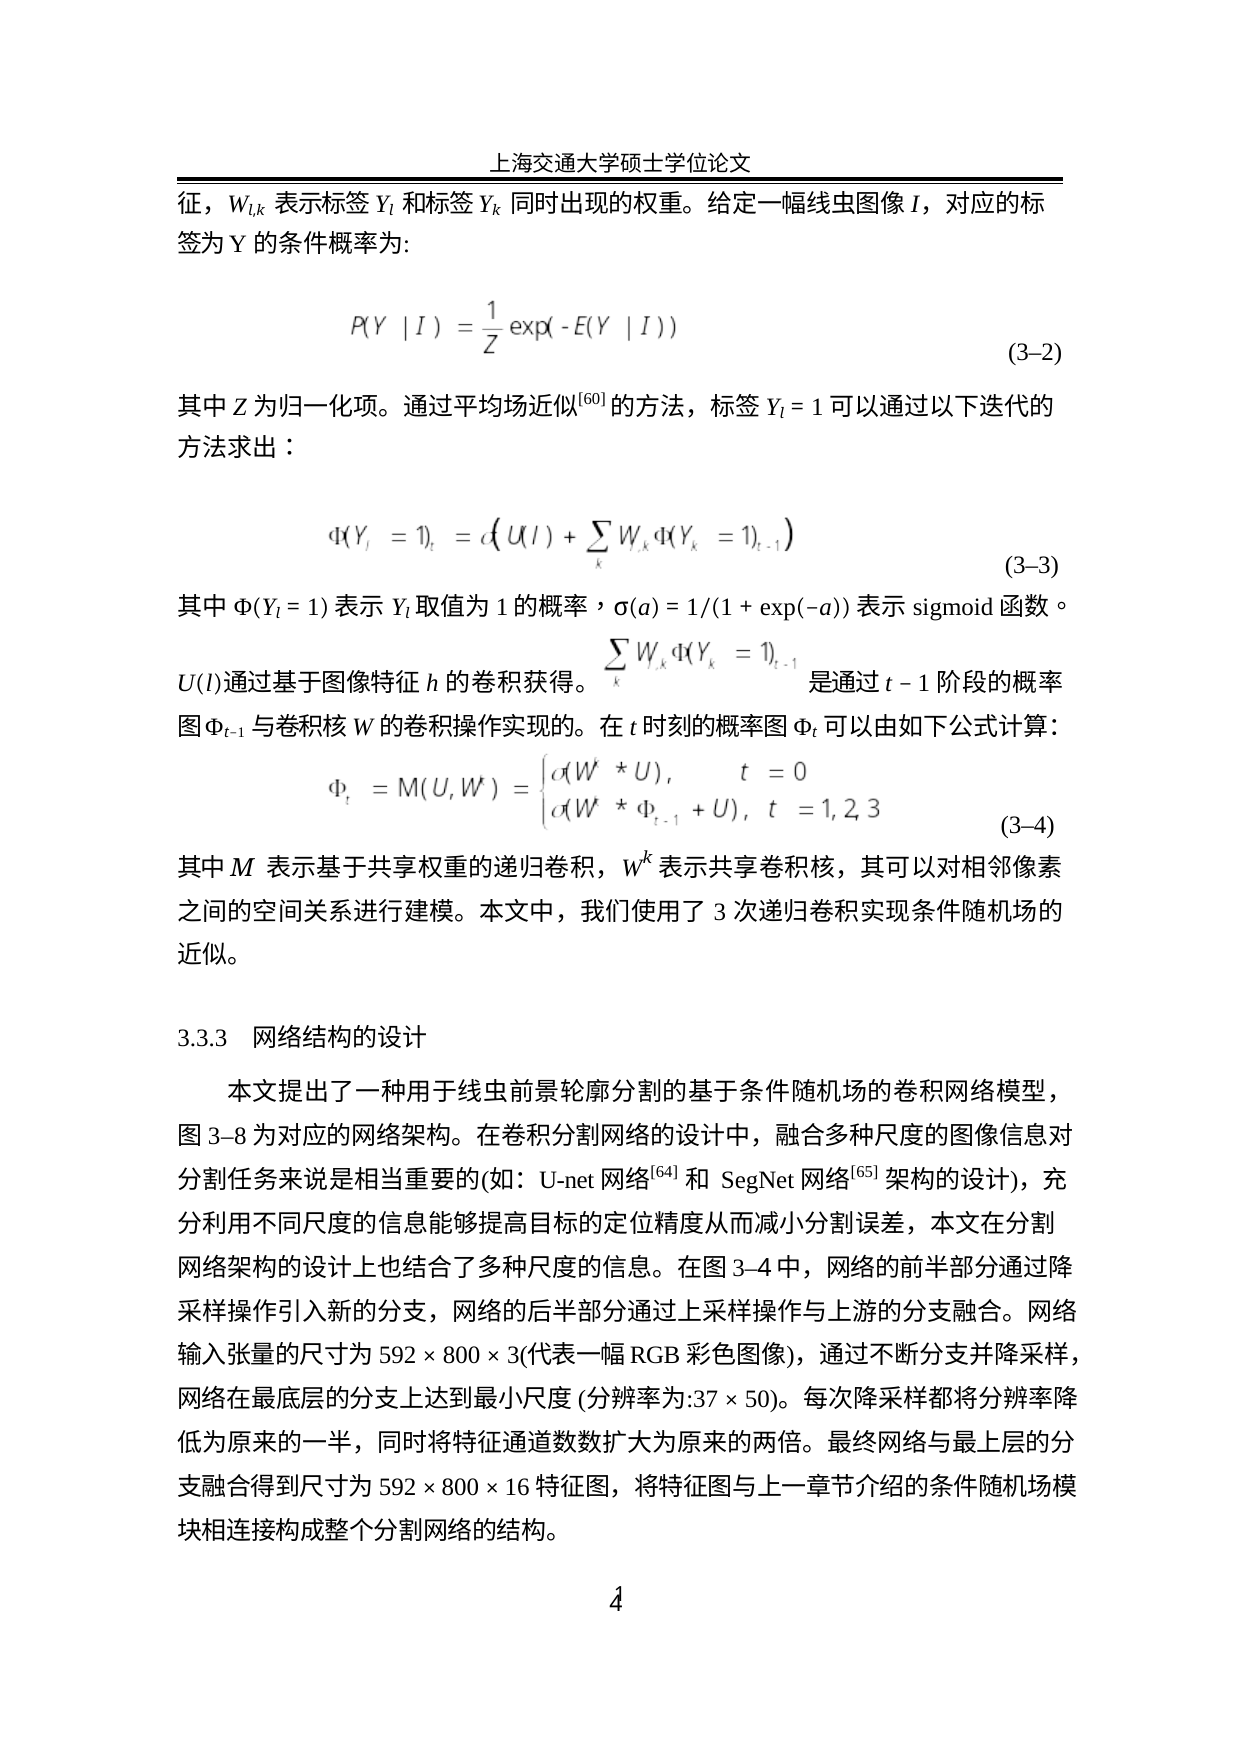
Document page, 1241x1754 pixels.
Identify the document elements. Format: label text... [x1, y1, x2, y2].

text (3–3) [164, 508, 1173, 578]
text (3–2) [164, 293, 1173, 365]
text 其中 Φ(Yl = 1) 表示 Yl 取值为1的概率，σ(a) = 1/(1 + exp(−a)) 表示 sigmoid 函数。 [177, 589, 1173, 623]
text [177, 183, 1063, 219]
list 网络结构的设计 [177, 1017, 1173, 1054]
text 其中 M 表示基于共享权重的递归卷积，Wk 表示共享卷积核，其可以对相邻像素之间的空间关系进行建模。本文中，我们使用了 3 次递归卷积实现条件随机场的近似。 [177, 846, 1063, 971]
text (3–4) [164, 750, 1173, 839]
text U(l)通过基于图像特征 h 的卷积获得。 是通过 t − 1 阶段的概率图 Φt−1 与卷积核 W 的卷积操作实现的。在 t 时刻的概率图 Φt 可以由如下公式计算： [176, 634, 1063, 742]
text 签为 Y 的条件概率为: [177, 227, 1173, 259]
text 方法求出： [177, 430, 1173, 464]
text 其中 Z 为归一化项。通过平均场近似[60] 的方法，标签 Yl = 1 可以通过以下迭代的 [177, 386, 1173, 423]
text 本文提出了一种用于线虫前景轮廓分割的基于条件随机场的卷积网络模型， 图3–8为对应的网络架构。在卷积分割网络的设计中，融合多种尺度的图像信息对分割任务来说是相当重要的(如：U-net 网络[64] 和SegNet 网络[65] 架构的设计)，充分利用不同尺度的信息能够提高目标的定位精度从而减小分割误差，本文在分割网络架构的设计上也结合了多种尺度的信息。在图3–4中，网络的前半部分通过降采样操作引入新的分支，网络的后半部分通过上采样操作与上游的分支融合。网络输入张量的尺寸为 592 × 800 × 3(代表一幅 RGB 彩色图像)，通过不断分支并降采样，网络在最底层的分支上达到最小尺度 (分辨率为:37 × 50)。每次降采样都将分辨率降低为原来的一半，同时将特征通道数数扩大为原来的两倍。最终网络与最上层的分支融合得到尺寸为 592 × 800 × 16 特征图，将特征图与上一章节介绍的条件随机场模块相连接构成整个分割网络的结构。 [177, 1072, 1079, 1547]
